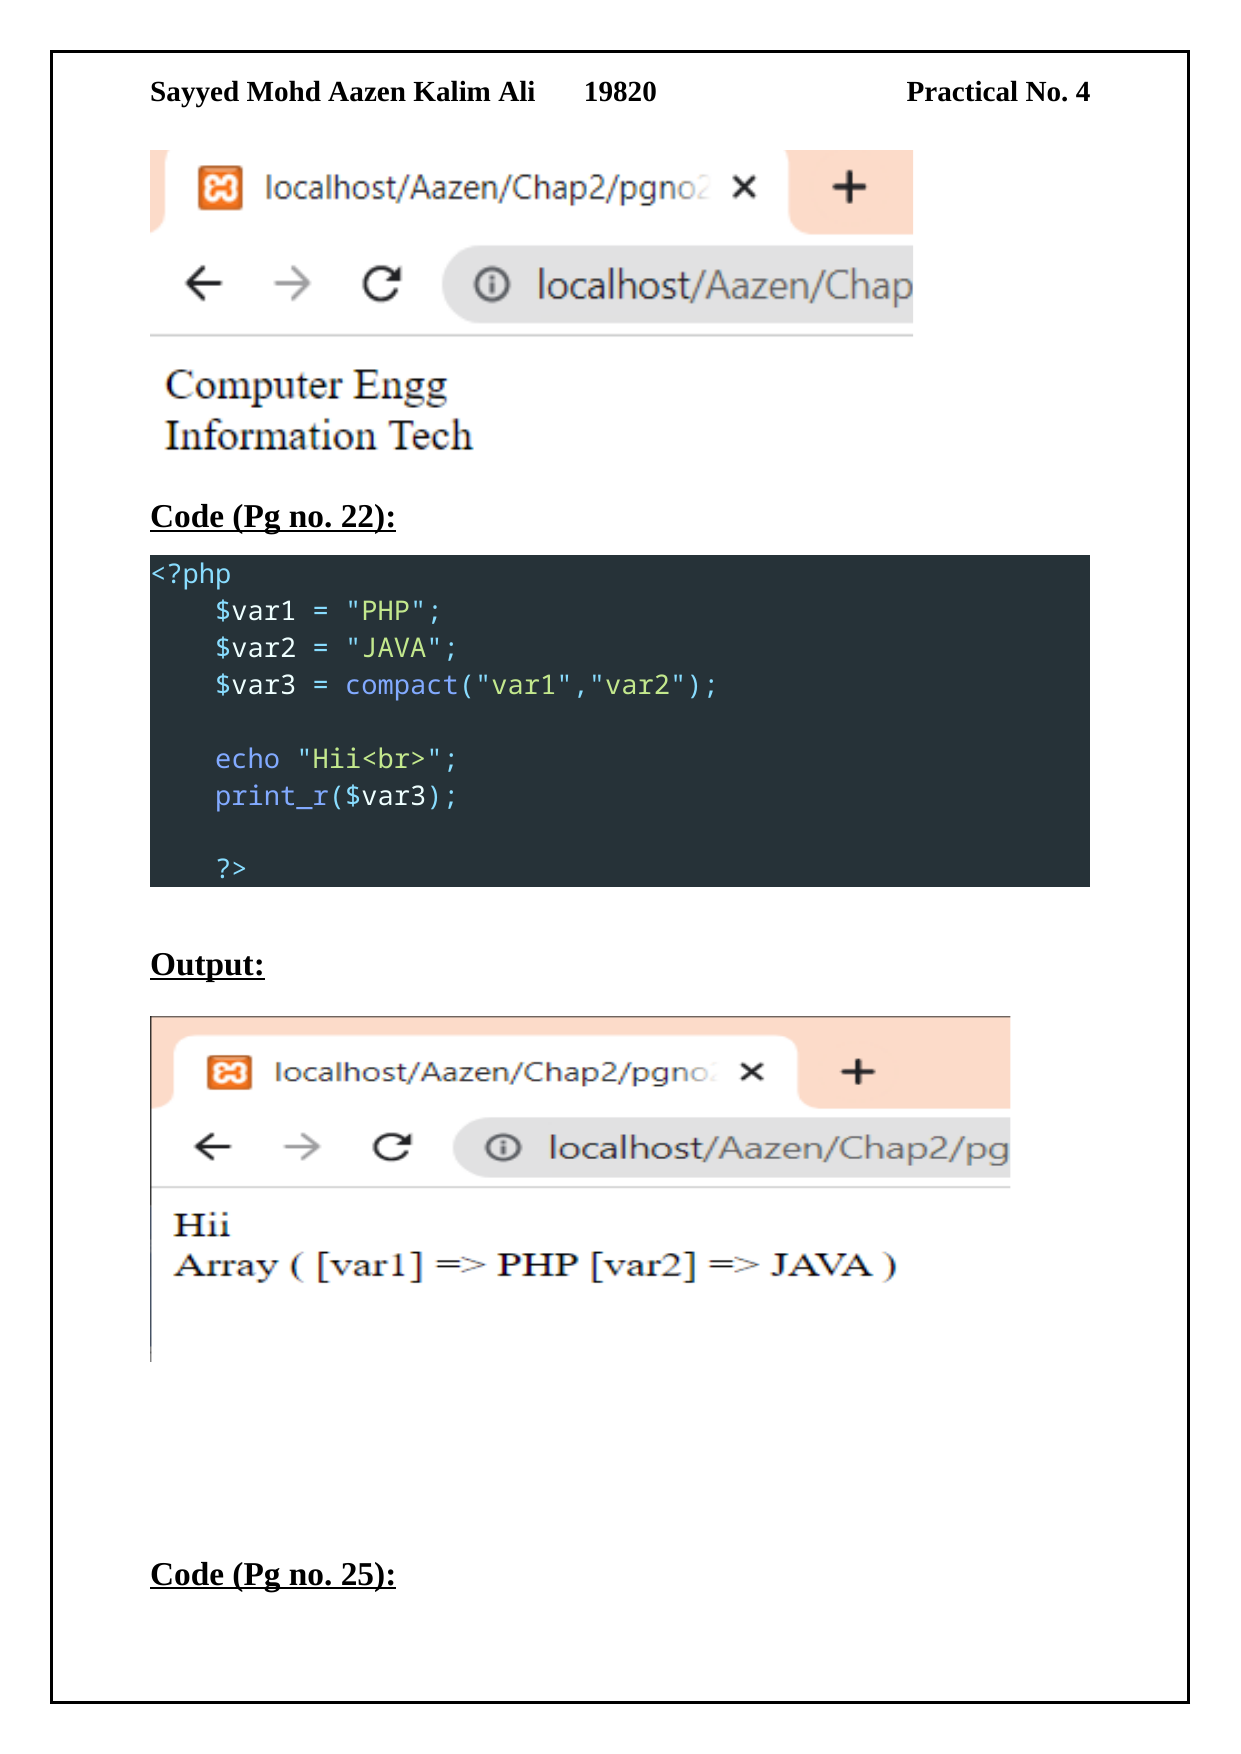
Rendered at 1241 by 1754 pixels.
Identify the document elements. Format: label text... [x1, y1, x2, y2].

text $var3 = compact("var1","var2"); [150, 665, 1090, 702]
text $var1 = "PHP"; [150, 592, 1090, 628]
text Code (Pg no. 25): [150, 1554, 1090, 1593]
text $var2 = "JAVA"; [150, 628, 1090, 665]
text print_r($var3); [150, 776, 1090, 813]
picture [150, 1016, 1011, 1362]
text Output: [150, 945, 1090, 983]
picture [150, 150, 914, 478]
text <?php [150, 555, 1090, 592]
text echo "Hii<br>"; [150, 739, 1090, 776]
text ?> [150, 850, 1090, 887]
text Code (Pg no. 22): [150, 497, 1090, 535]
